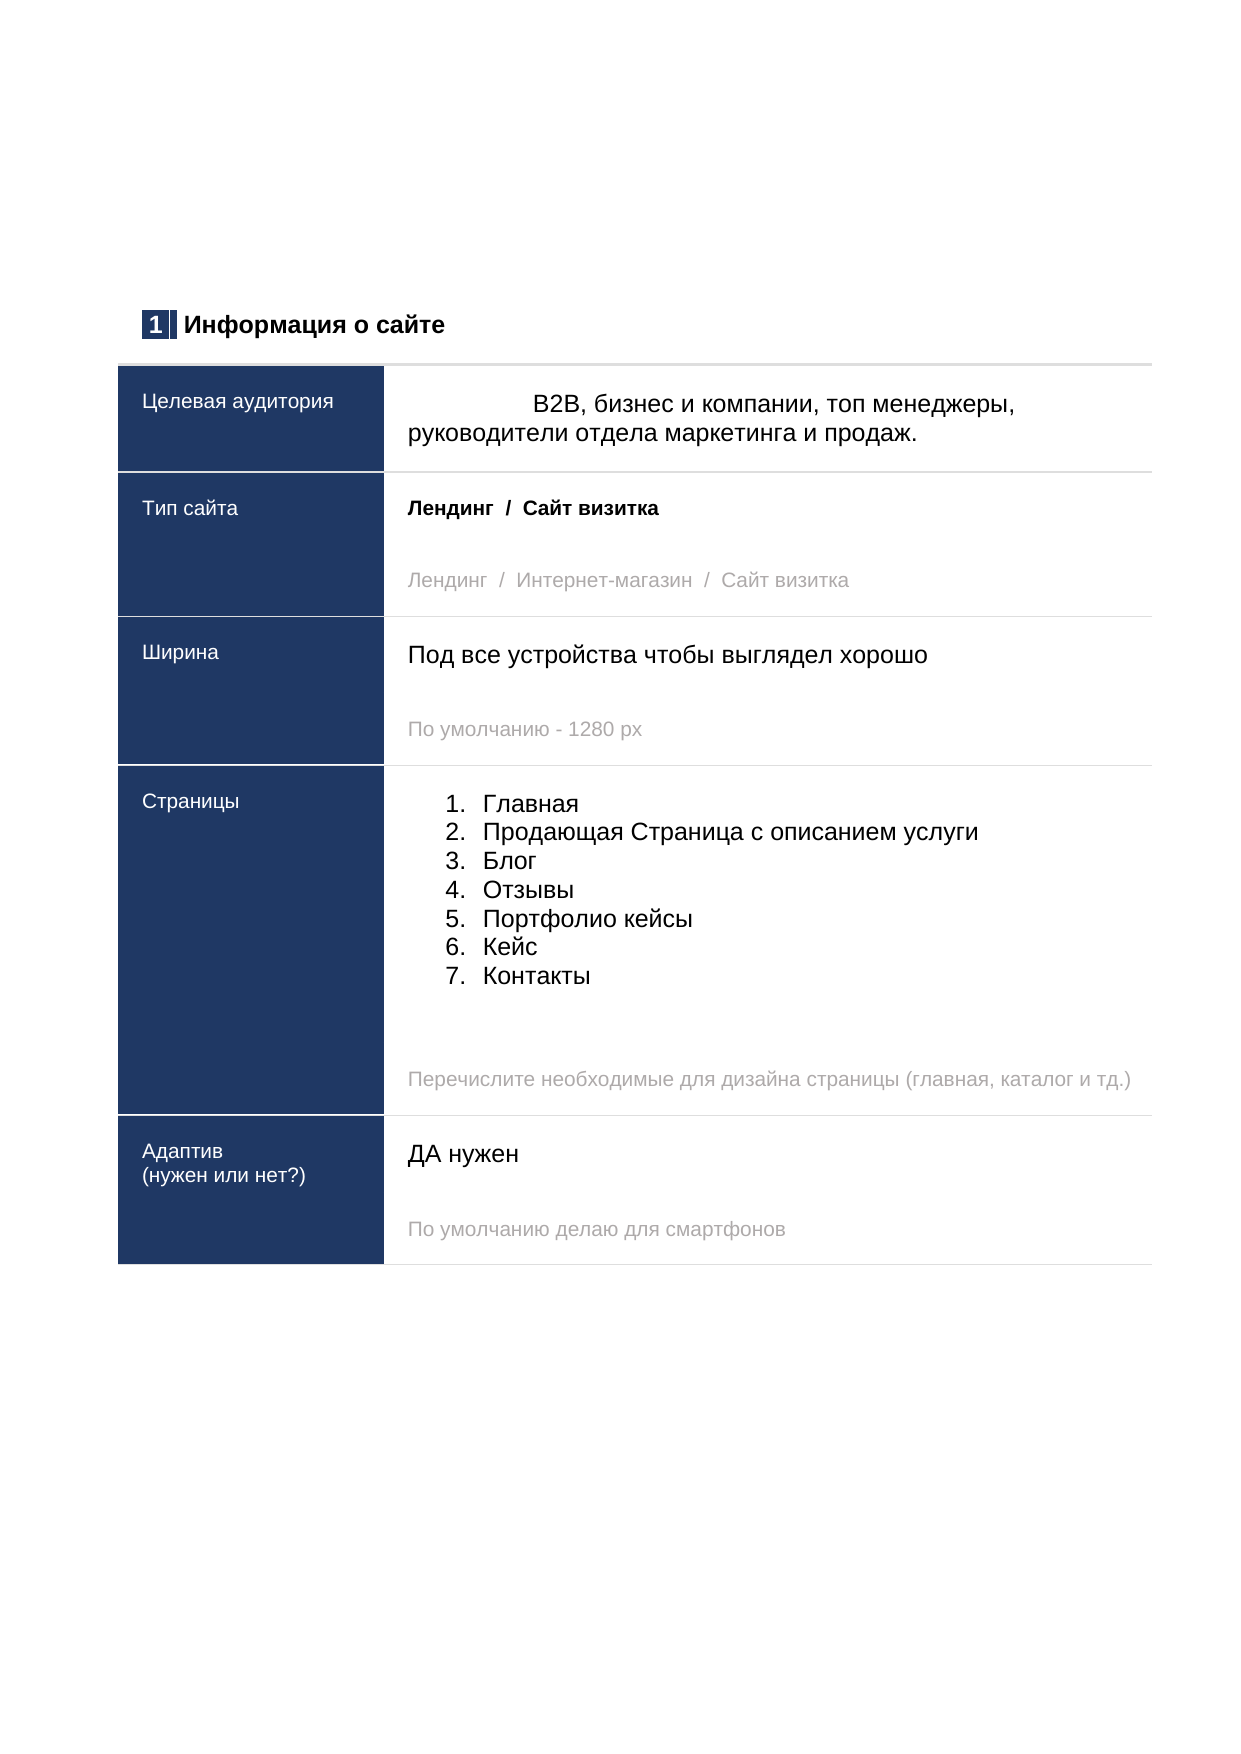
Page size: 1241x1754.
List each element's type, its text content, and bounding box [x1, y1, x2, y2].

table_cell Перечислите необходимые для дизайна страницы (главная, каталог и тд.) [384, 1043, 1152, 1114]
table_cell По умолчанию делаю для смартфонов [384, 1193, 1152, 1264]
table_cell Лендинг / Сайт визитка [384, 473, 1152, 544]
table_cell ДА нужен [384, 1116, 1152, 1192]
table_cell Главная Продающая Страница с описанием услуги Блог Отзывы Портфолио кейсы Кейс Контакты [384, 766, 1152, 1042]
table_cell По умолчанию - 1280 px [384, 693, 1152, 764]
table_cell Ширина [118, 617, 384, 764]
table_cell Лендинг / Интернет-магазин / Сайт визитка [384, 544, 1152, 616]
table_cell Тип сайта [118, 473, 384, 616]
table_cell Страницы [118, 766, 384, 1114]
table_cell Адаптив (нужен или нет?) [118, 1116, 384, 1264]
table_cell B2B, бизнес и компании, топ менеджеры, руководители отдела маркетинга и продаж. [384, 366, 1152, 471]
table_header 1 Информация о сайте [118, 287, 1152, 363]
table_cell Под все устройства чтобы выглядел хорошо [384, 617, 1152, 692]
table_cell Целевая аудитория [118, 366, 384, 471]
